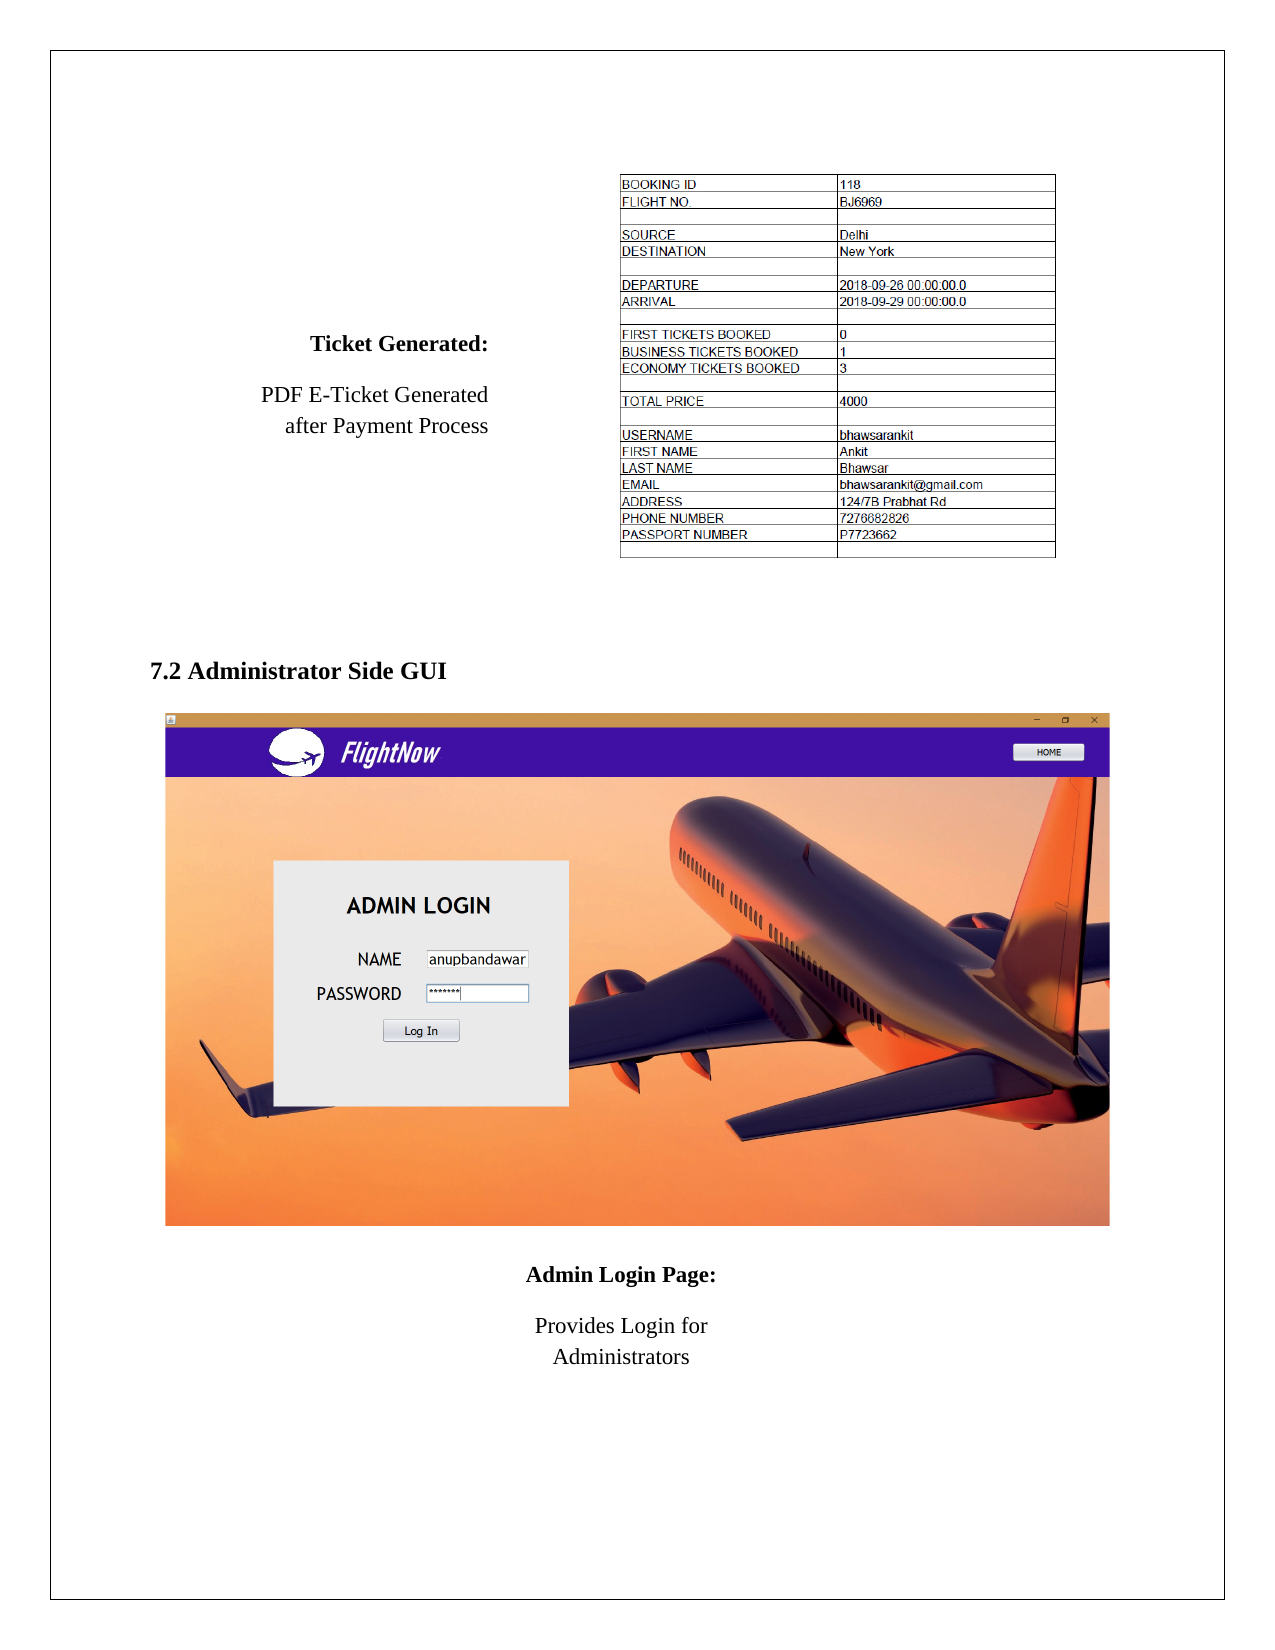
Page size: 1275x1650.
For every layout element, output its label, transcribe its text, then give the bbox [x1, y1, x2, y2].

picture [165, 713, 1110, 1226]
picture [539, 166, 1125, 628]
list 7.2 Administrator Side GUI [150, 656, 1125, 684]
